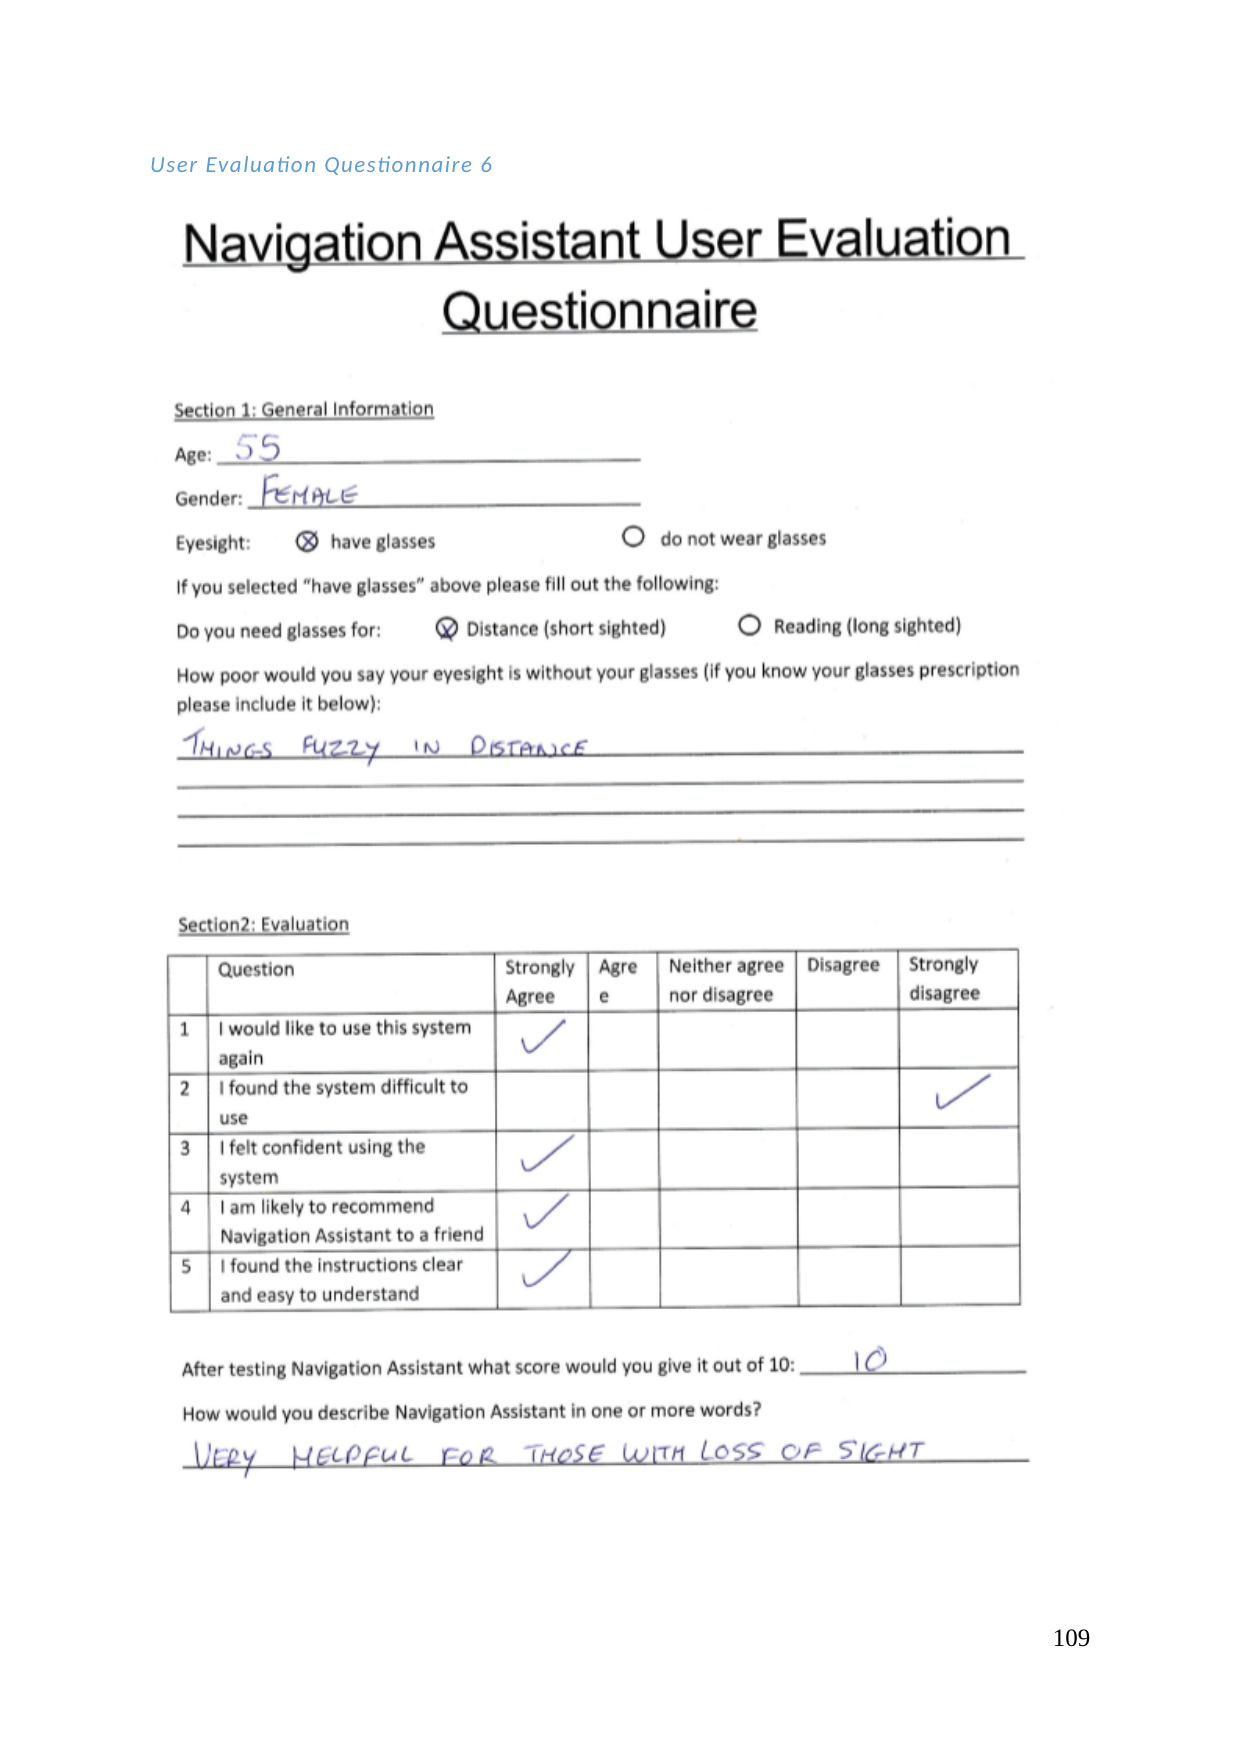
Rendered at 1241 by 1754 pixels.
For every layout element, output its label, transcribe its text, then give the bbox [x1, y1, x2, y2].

picture [150, 192, 1071, 1492]
subtitle User Evaluation Questionnaire 6 [150, 150, 1090, 178]
